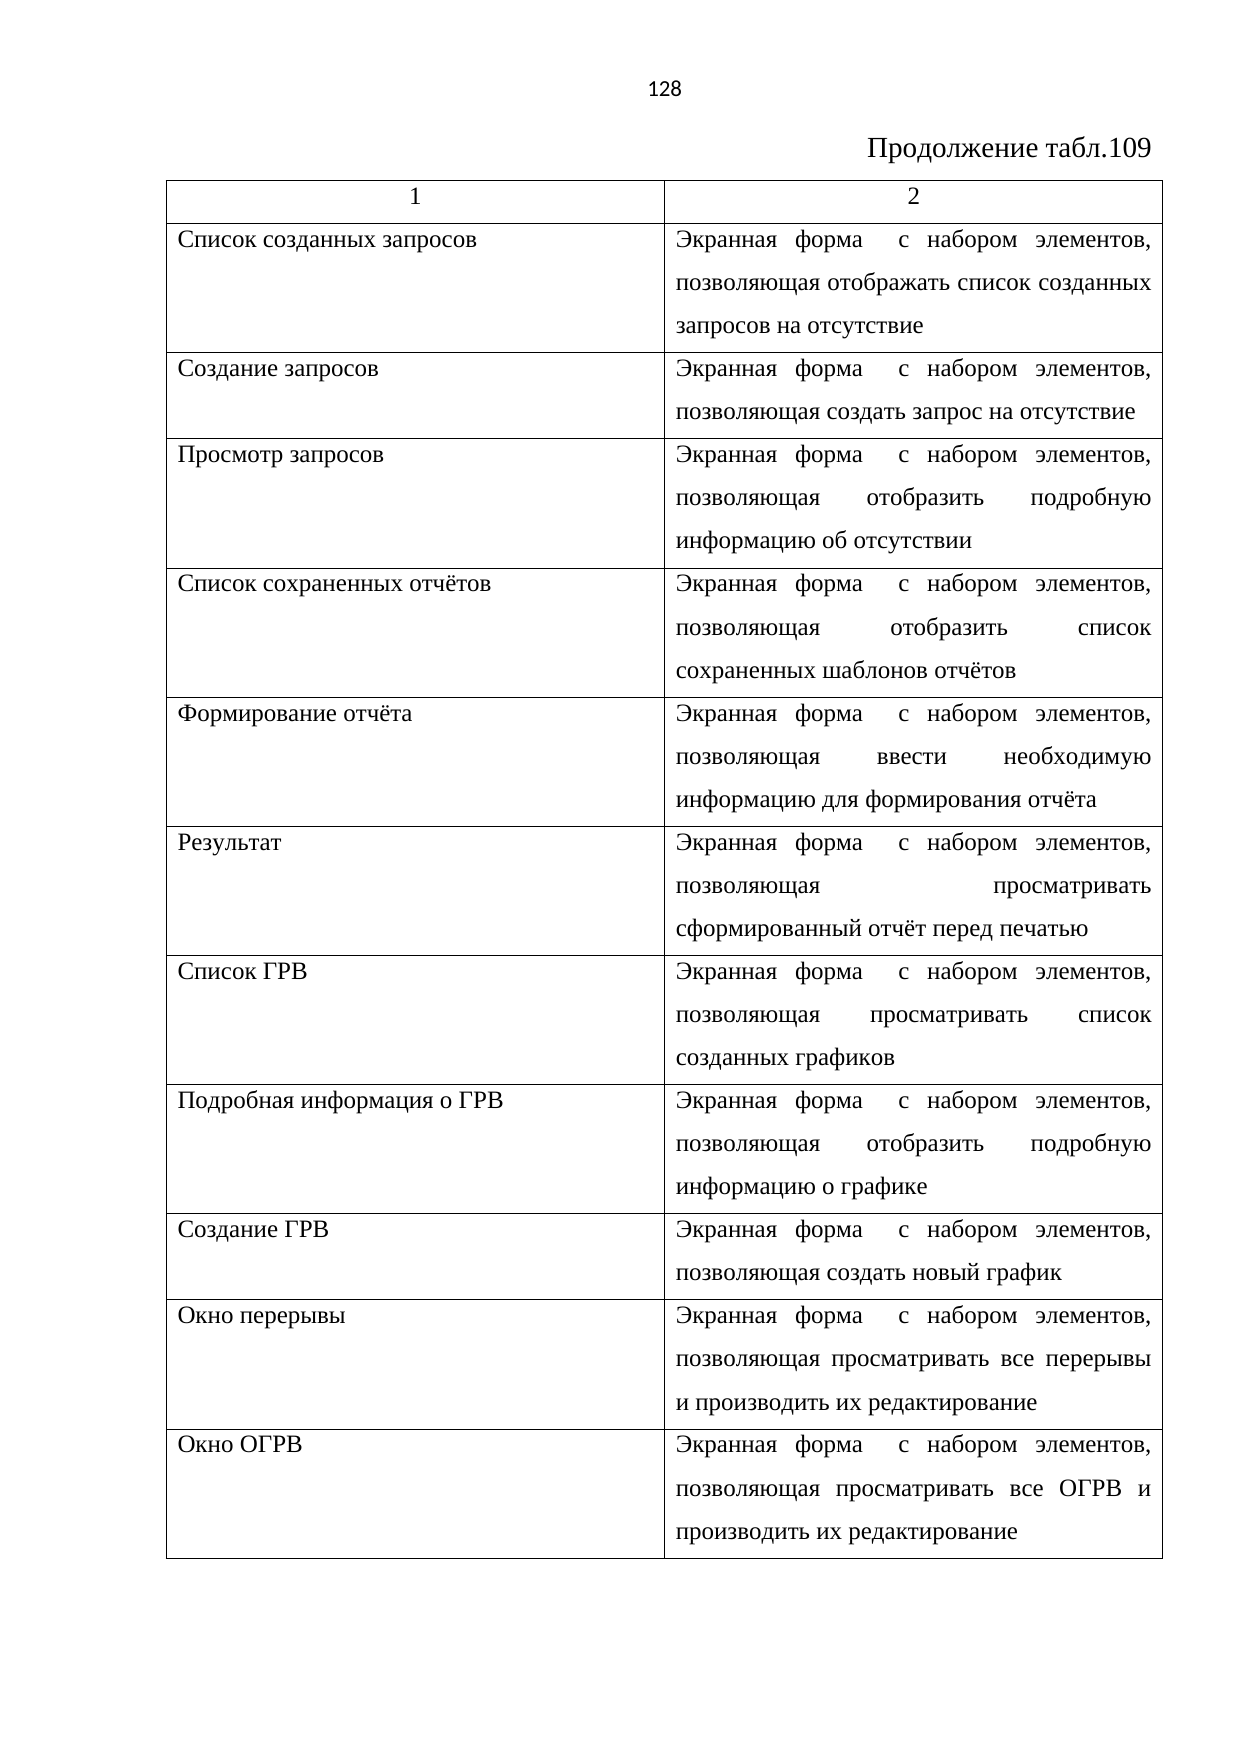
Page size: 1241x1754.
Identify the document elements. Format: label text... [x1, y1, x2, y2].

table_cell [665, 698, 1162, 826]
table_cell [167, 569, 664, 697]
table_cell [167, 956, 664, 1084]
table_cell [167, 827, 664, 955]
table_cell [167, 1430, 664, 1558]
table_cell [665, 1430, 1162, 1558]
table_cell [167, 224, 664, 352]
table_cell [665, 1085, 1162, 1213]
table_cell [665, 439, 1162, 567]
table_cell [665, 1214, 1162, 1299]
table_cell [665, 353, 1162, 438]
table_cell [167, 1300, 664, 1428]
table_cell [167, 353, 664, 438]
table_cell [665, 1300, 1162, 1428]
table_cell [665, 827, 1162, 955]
text Продолжение табл.109 [177, 130, 1152, 163]
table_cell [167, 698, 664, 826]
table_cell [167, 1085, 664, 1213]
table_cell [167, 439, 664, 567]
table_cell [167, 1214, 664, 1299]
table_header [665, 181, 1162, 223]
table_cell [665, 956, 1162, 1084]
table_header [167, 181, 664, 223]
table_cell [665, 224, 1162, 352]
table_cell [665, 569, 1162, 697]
